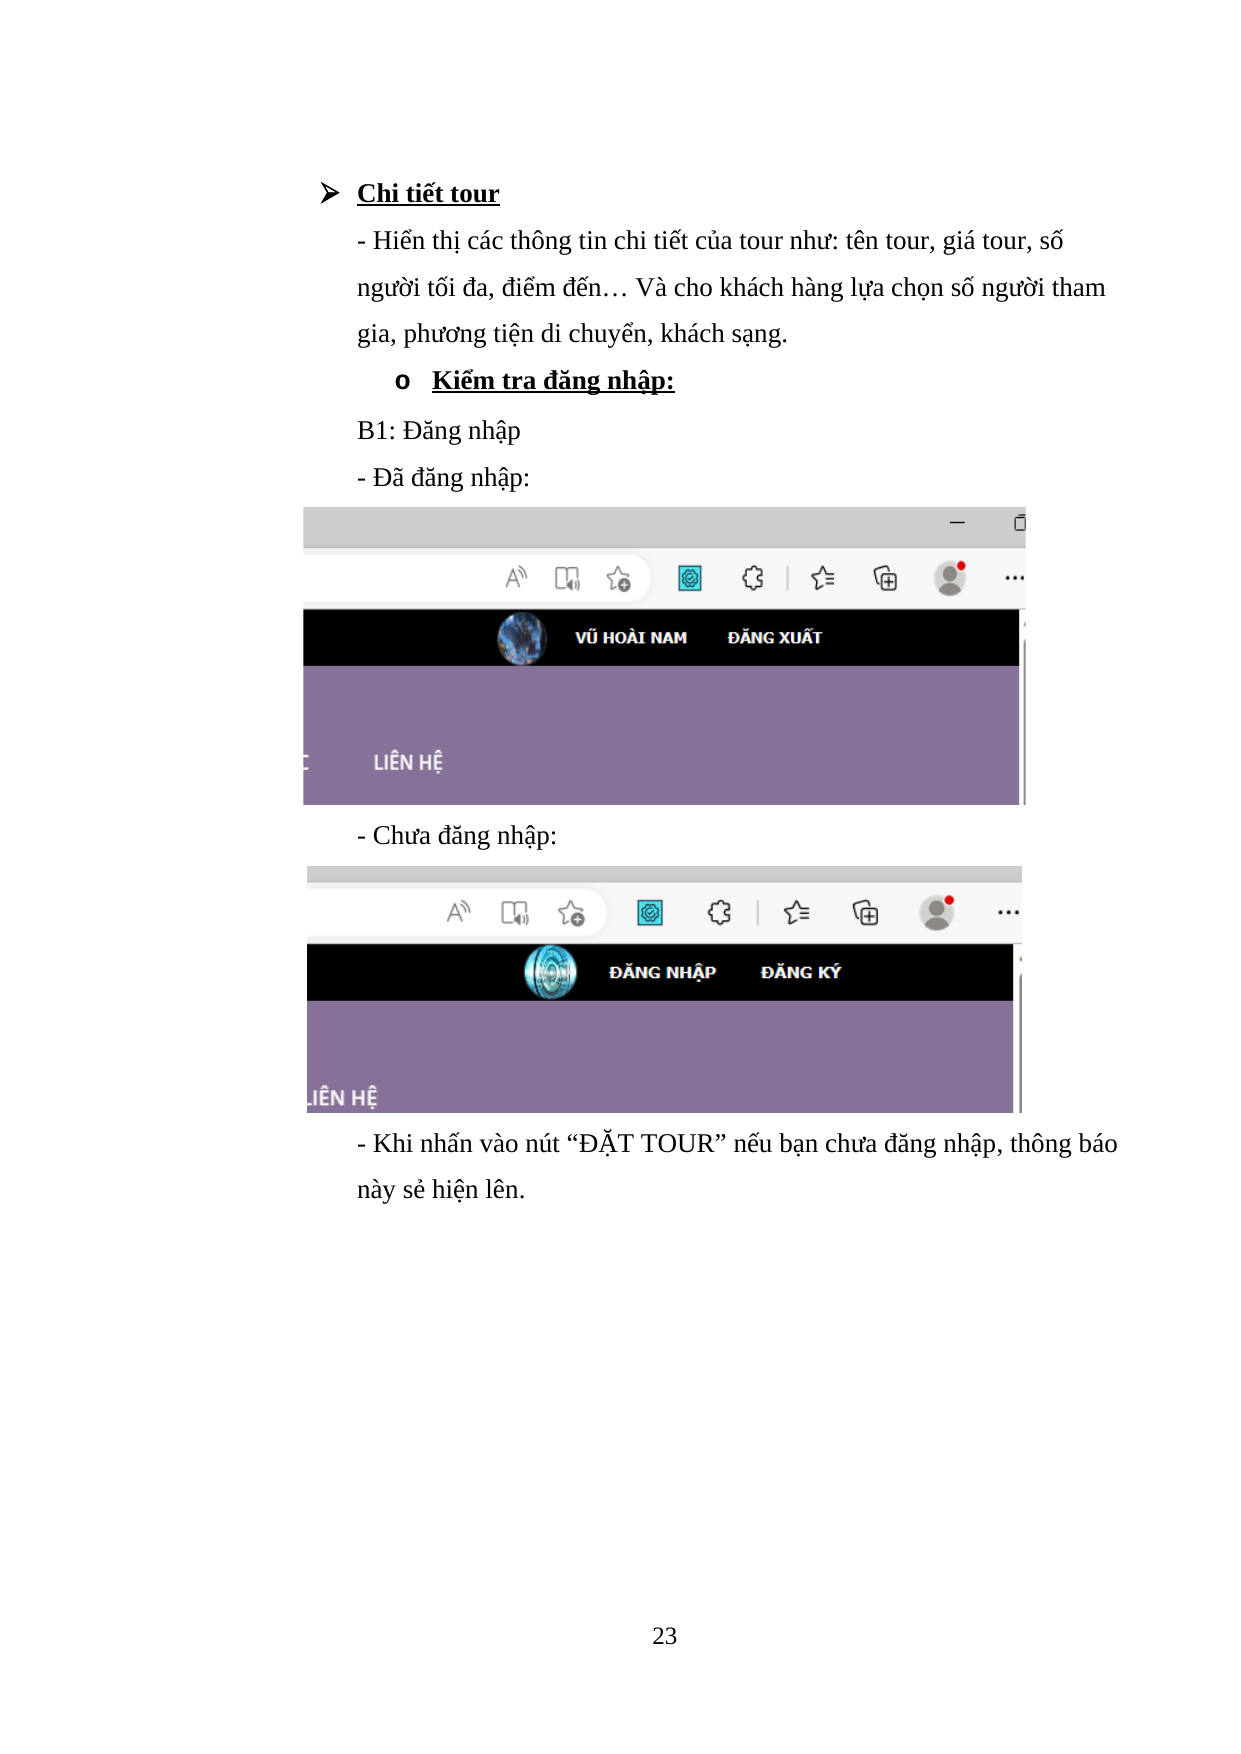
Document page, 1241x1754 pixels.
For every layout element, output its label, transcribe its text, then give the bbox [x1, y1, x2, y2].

list Chi tiết tour [319, 177, 1122, 208]
list Kiểm tra đăng nhập: [394, 364, 1122, 397]
list - Đã đăng nhập: [357, 461, 1122, 492]
list - Khi nhấn vào nút “ĐẶT TOUR” nếu bạn chưa đăng nhập, thông báo này sẻ hiện lên. [357, 1127, 1122, 1204]
list - Hiển thị các thông tin chi tiết của tour như: tên tour, giá tour, số người tối đa, điểm đến… Và cho khách hàng lựa chọn số người tham gia, phương tiện di chuyển, khách sạng. [357, 224, 1122, 348]
list B1: Đăng nhập [357, 414, 1122, 445]
picture [307, 866, 1022, 1113]
list - Chưa đăng nhập: [357, 819, 1122, 851]
picture [303, 507, 1026, 805]
